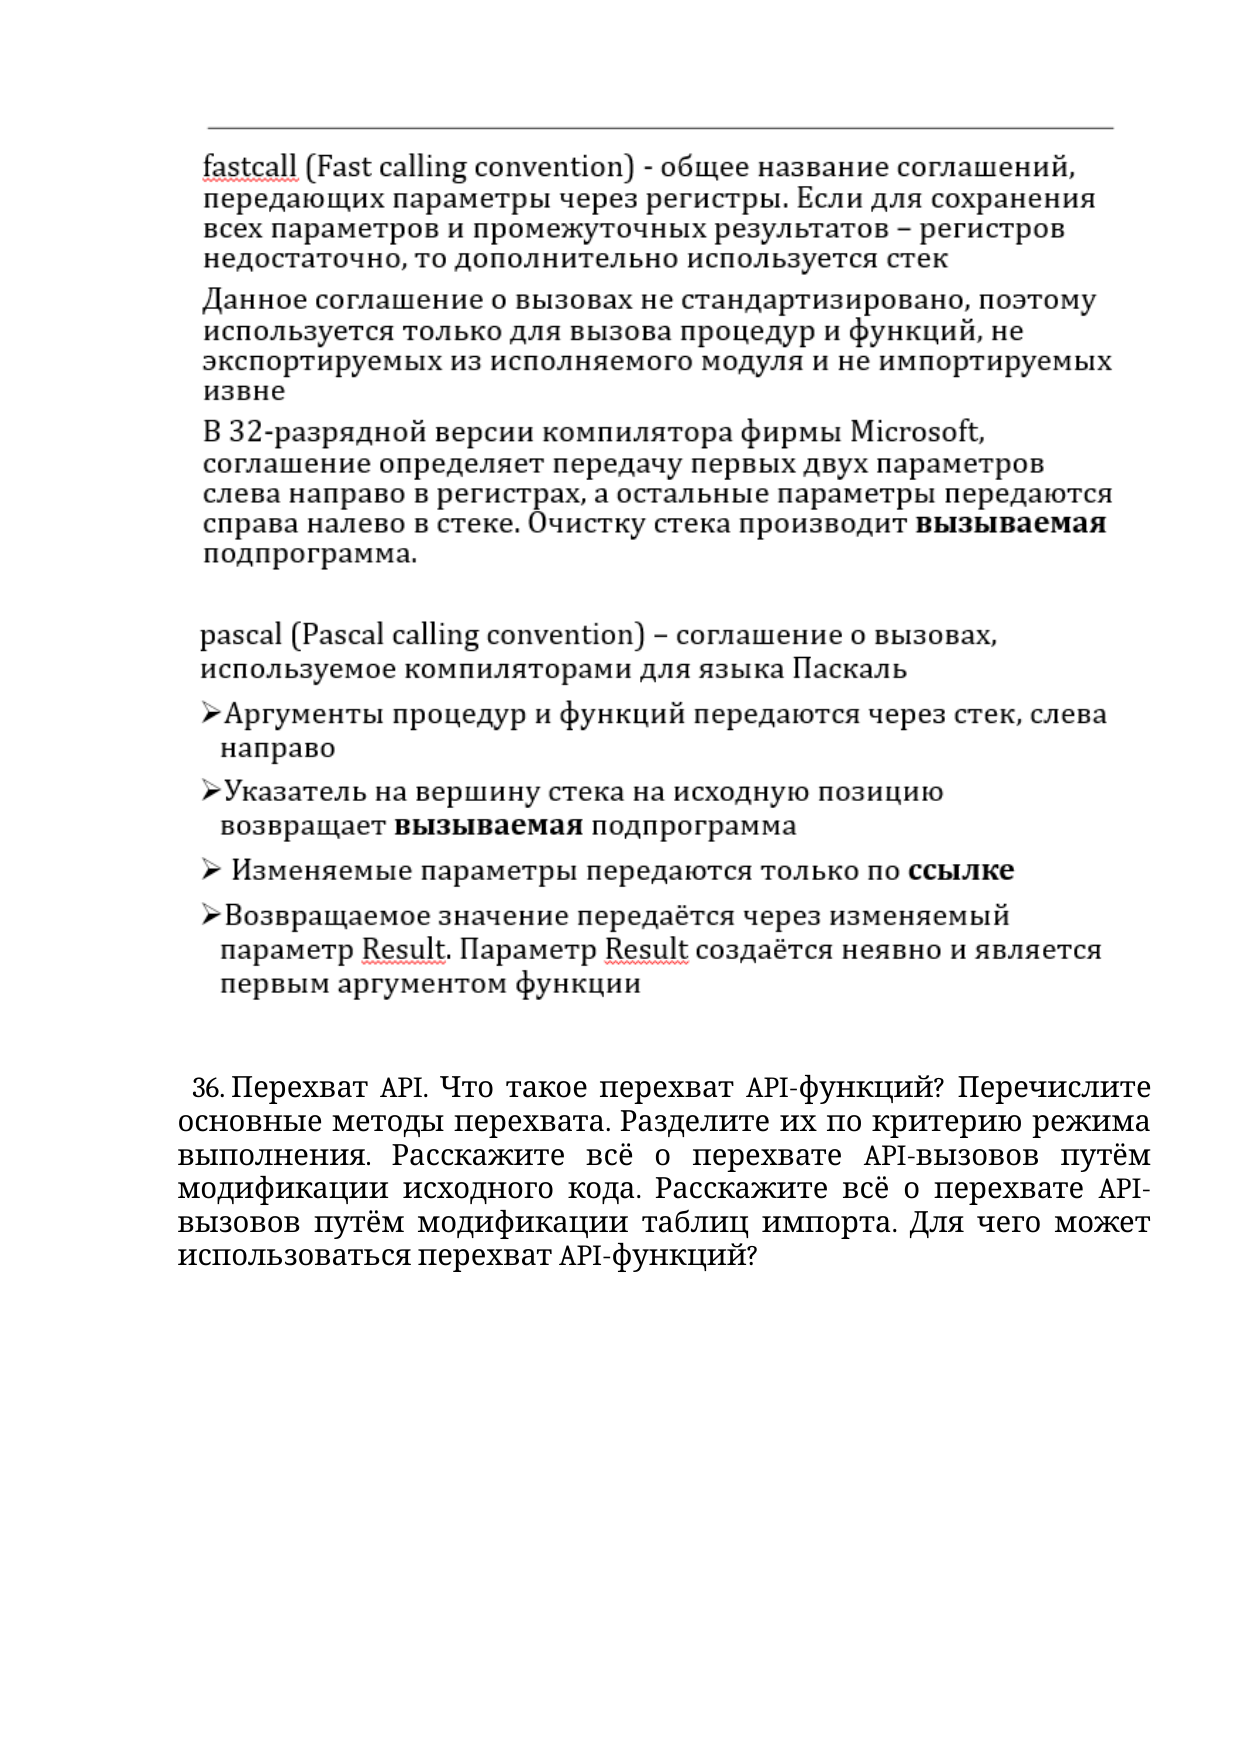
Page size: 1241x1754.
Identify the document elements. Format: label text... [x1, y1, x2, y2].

list Перехват API. Что такое перехват API-функций? Перечислите основные методы перехвата. Разделите их по критерию режима выполнения. Расскажите всё о перехвате API-вызовов путём модификации исходного кода. Расскажите всё о перехвате API-вызовов путём модификации таблиц импорта. Для чего может использоваться перехват API-функций? [177, 1072, 1152, 1273]
picture [177, 118, 1152, 594]
picture [177, 610, 1152, 1055]
